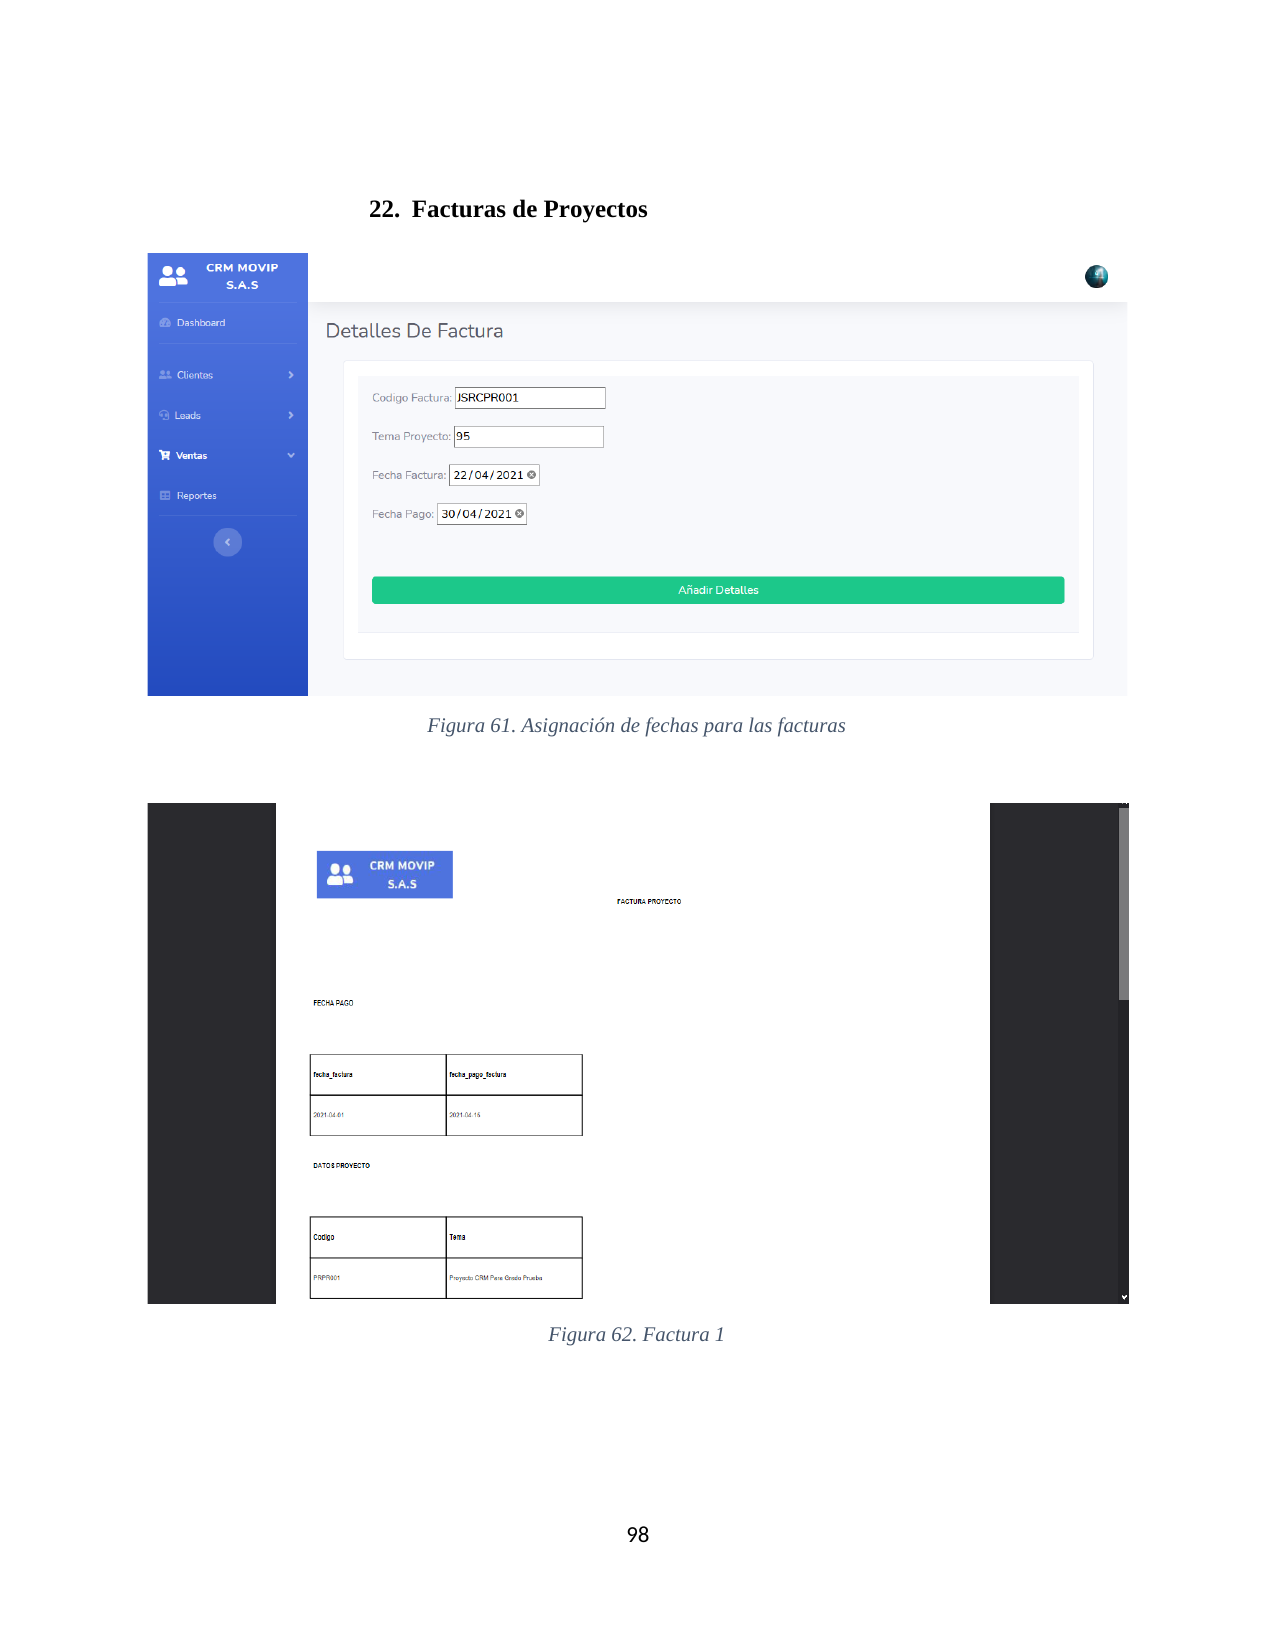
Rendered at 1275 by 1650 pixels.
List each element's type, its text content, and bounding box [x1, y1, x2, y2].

picture [147, 803, 1129, 1304]
text Figura 62. Factura 1 [148, 1322, 1127, 1346]
picture [147, 253, 1128, 696]
text Figura 61. Asignación de fechas para las facturas [148, 713, 1127, 737]
list Facturas de Proyectos [369, 194, 1127, 222]
